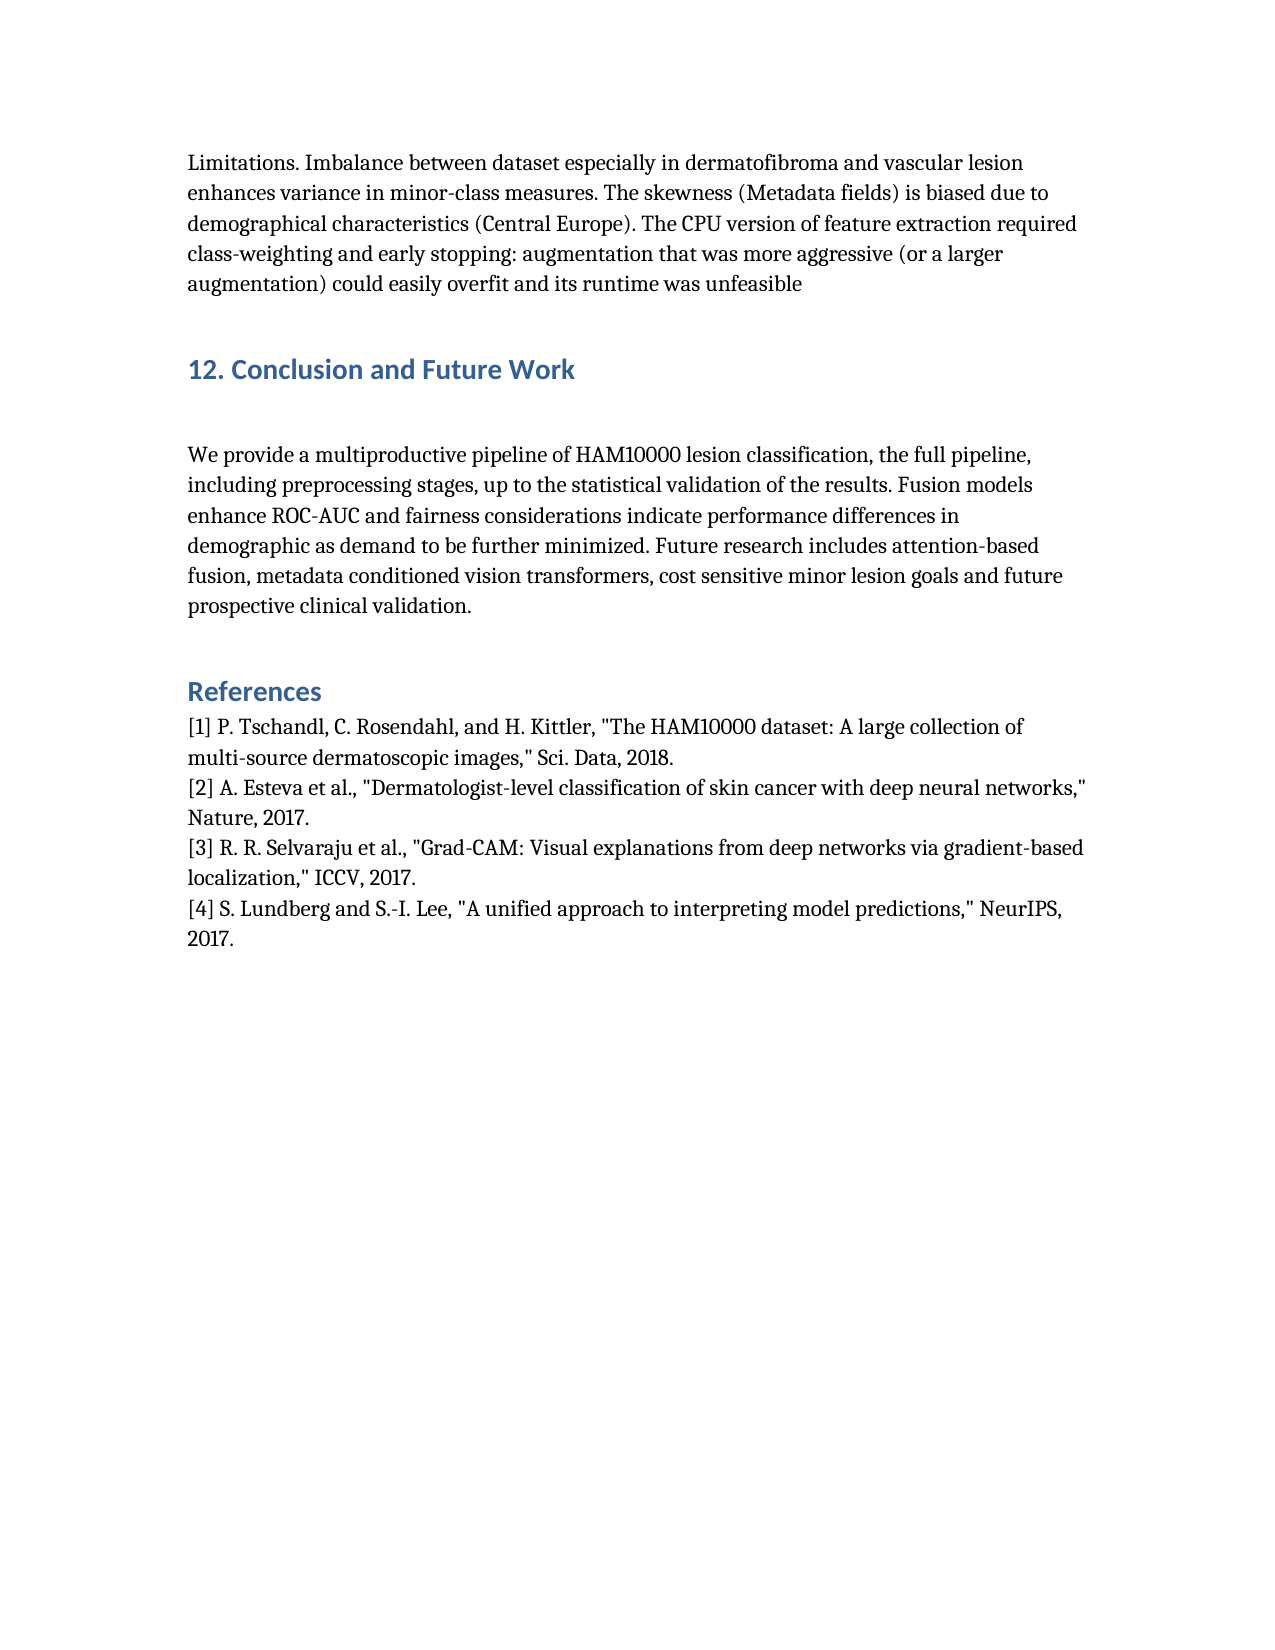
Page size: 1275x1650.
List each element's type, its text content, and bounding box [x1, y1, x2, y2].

subtitle 12. Conclusion and Future Work [187, 351, 1087, 387]
text [1] P. Tschandl, C. Rosendahl, and H. Kittler, "The HAM10000 dataset: A large collection of multi-source dermatoscopic images," Sci. Data, 2018. [187, 714, 1087, 771]
subtitle Limitations. Imbalance between dataset especially in dermatofibroma and vascular lesion enhances variance in minor-class measures. The skewness (Metadata fields) is biased due to demographical characteristics (Central Europe). The CPU version of feature extraction required class-weighting and early stopping: augmentation that was more aggressive (or a larger augmentation) could easily overfit and its runtime was unfeasible [187, 150, 1087, 297]
text [3] R. R. Selvaraju et al., "Grad-CAM: Visual explanations from deep networks via gradient-based localization," ICCV, 2017. [187, 835, 1087, 892]
subtitle References [187, 673, 1087, 709]
text [4] S. Lundberg and S.-I. Lee, "A unified approach to interpreting model predictions," NeurIPS, 2017. [187, 895, 1087, 952]
subtitle We provide a multiproductive pipeline of HAM10000 lesion classification, the full pipeline, including preprocessing stages, up to the statistical validation of the results. Fusion models enhance ROC-AUC and fairness considerations indicate performance differences in demographic as demand to be further minimized. Future research includes attention-based fusion, metadata conditioned vision transformers, cost sensitive minor lesion goals and future prospective clinical validation. [187, 442, 1087, 619]
text [2] A. Esteva et al., "Dermatologist-level classification of skin cancer with deep neural networks," Nature, 2017. [187, 774, 1087, 831]
